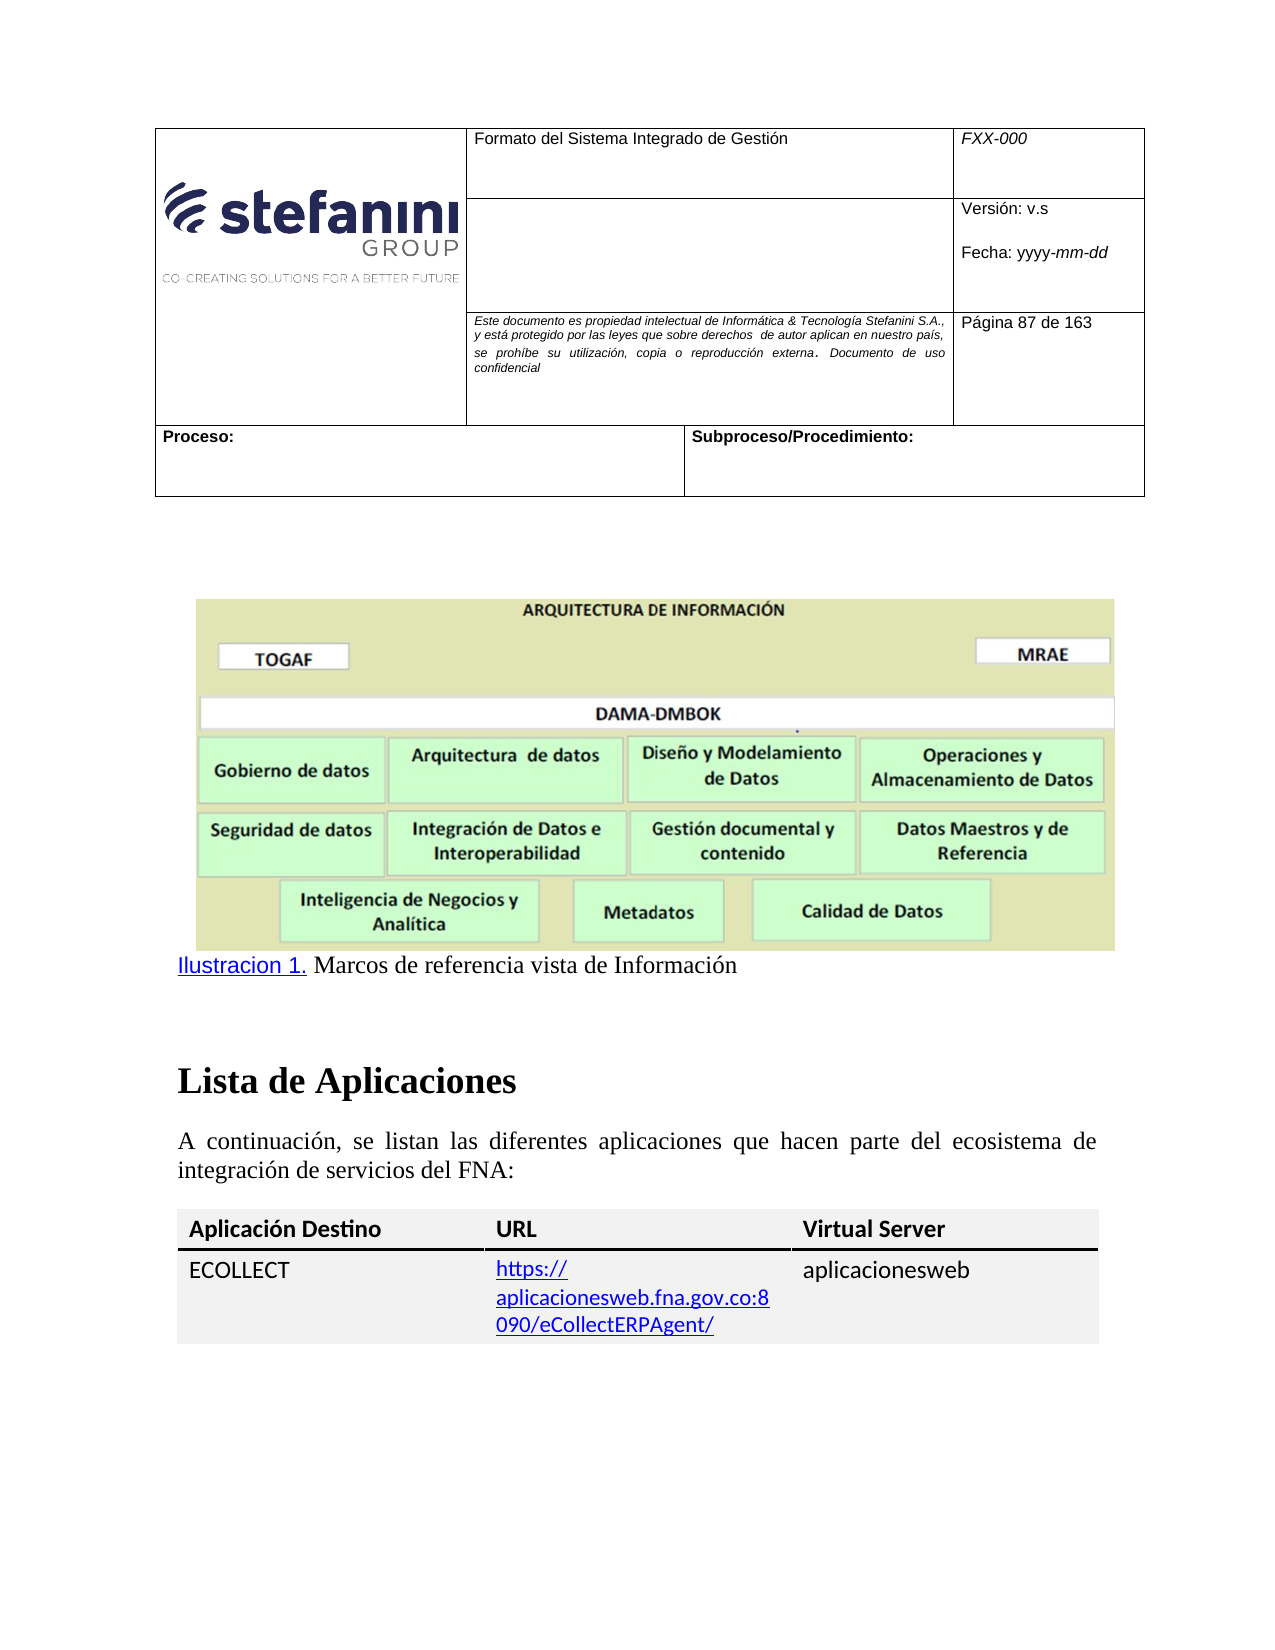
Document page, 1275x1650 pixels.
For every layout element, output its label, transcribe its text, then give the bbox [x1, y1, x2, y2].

table_cell ECOLLECT [178, 1251, 484, 1342]
picture [196, 599, 1115, 951]
table_header Aplicación Destino [178, 1210, 484, 1248]
table_header Virtual Server [792, 1210, 1098, 1248]
text A continuación, se listan las diferentes aplicaciones que hacen parte del ecosistema de integración de servicios del FNA: [177, 1126, 1098, 1184]
table_cell https://aplicacionesweb.fna.gov.co:8090/eCollectERPAgent/ [485, 1251, 791, 1342]
picture [162, 182, 460, 286]
subtitle Lista de Aplicaciones [177, 1058, 1098, 1101]
table_header URL [485, 1210, 791, 1248]
table_cell aplicacionesweb [792, 1251, 1098, 1342]
